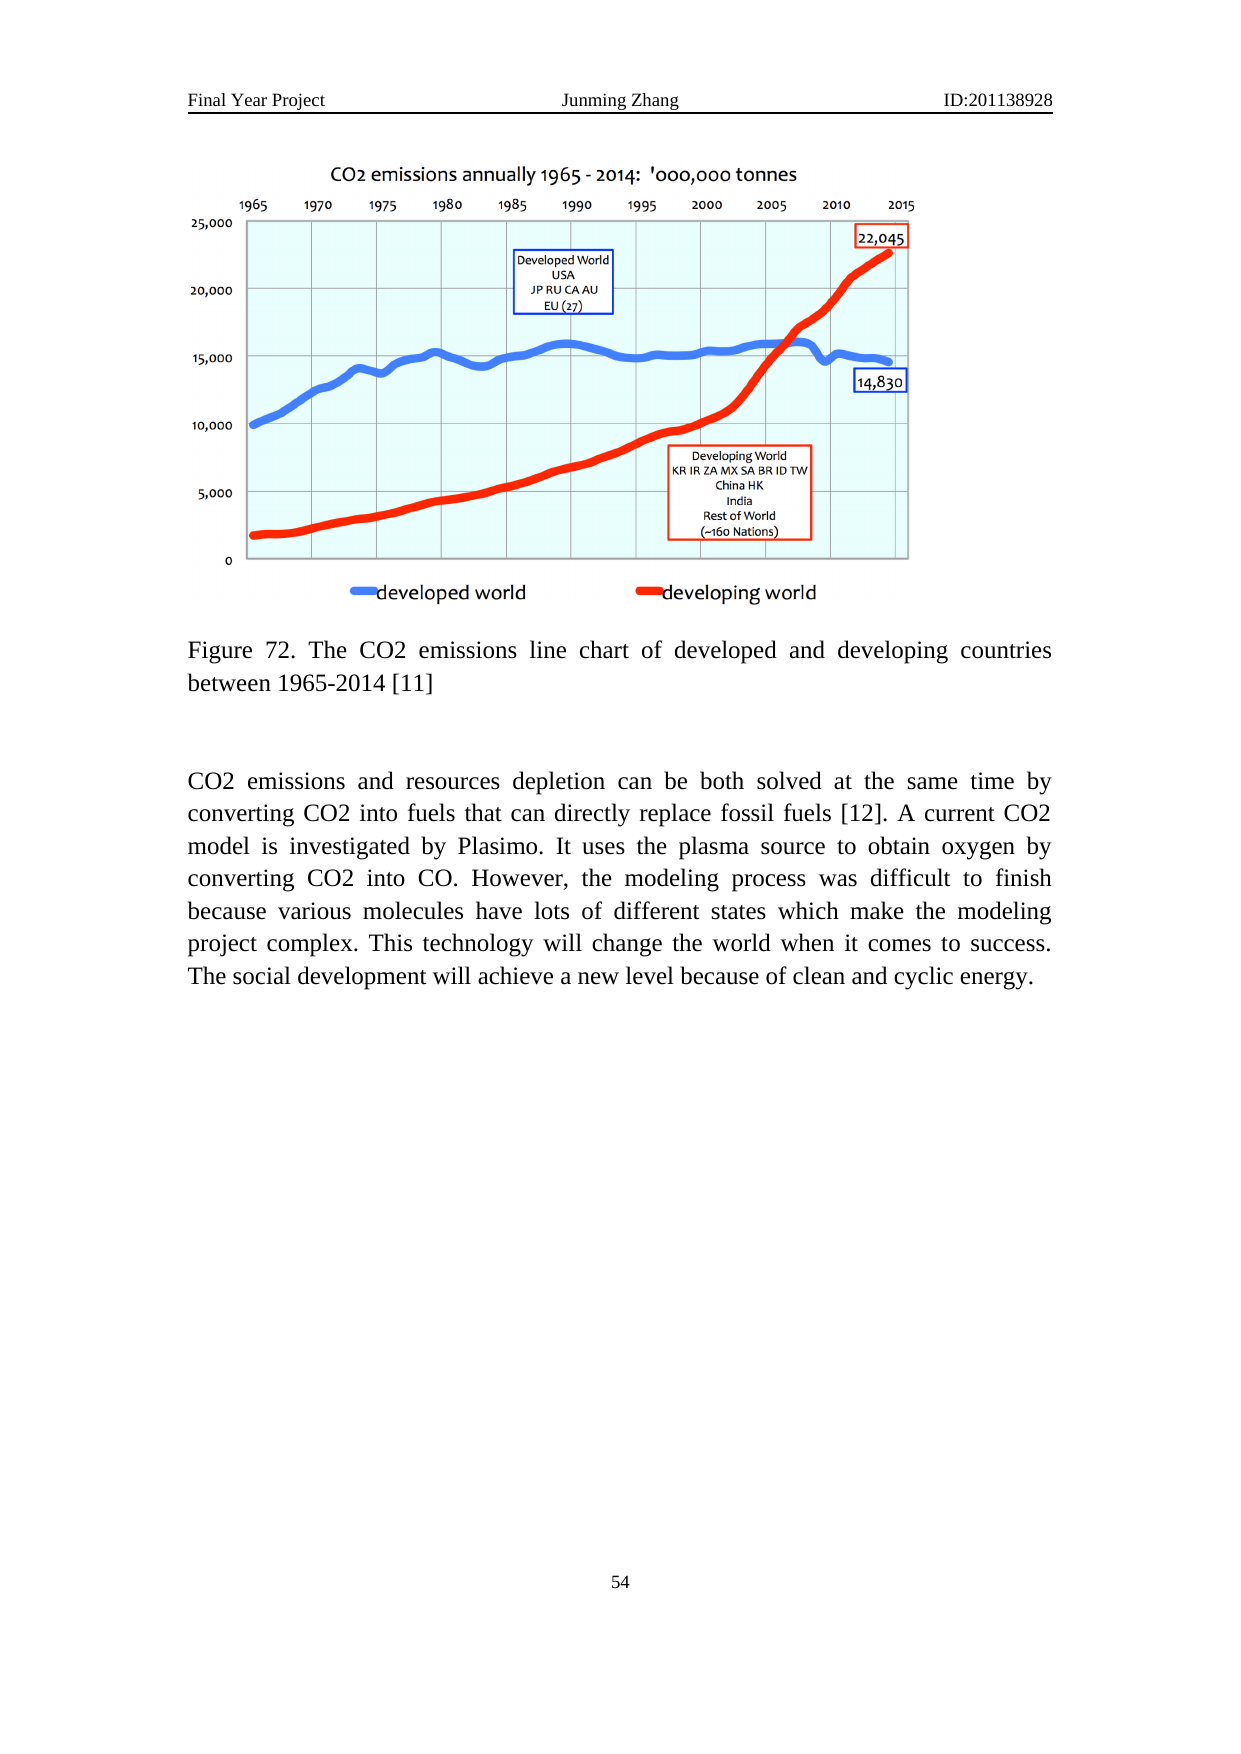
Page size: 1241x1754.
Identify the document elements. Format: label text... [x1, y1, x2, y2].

text CO2 emissions and resources depletion can be both solved at the same time by converting CO2 into fuels that can directly replace fossil fuels [12]. A current CO2 model is investigated by Plasimo. It uses the plasma source to obtain oxygen by converting CO2 into CO. However, the modeling process was difficult to finish because various molecules have lots of different states which make the modeling project complex. This technology will change the world when it comes to success. The social development will achieve a new level because of clean and cyclic energy. [187, 764, 1053, 992]
text Figure 72. The CO2 emissions line chart of developed and developing countries between 1965-2014 [11] [187, 633, 1053, 698]
picture [187, 161, 920, 605]
